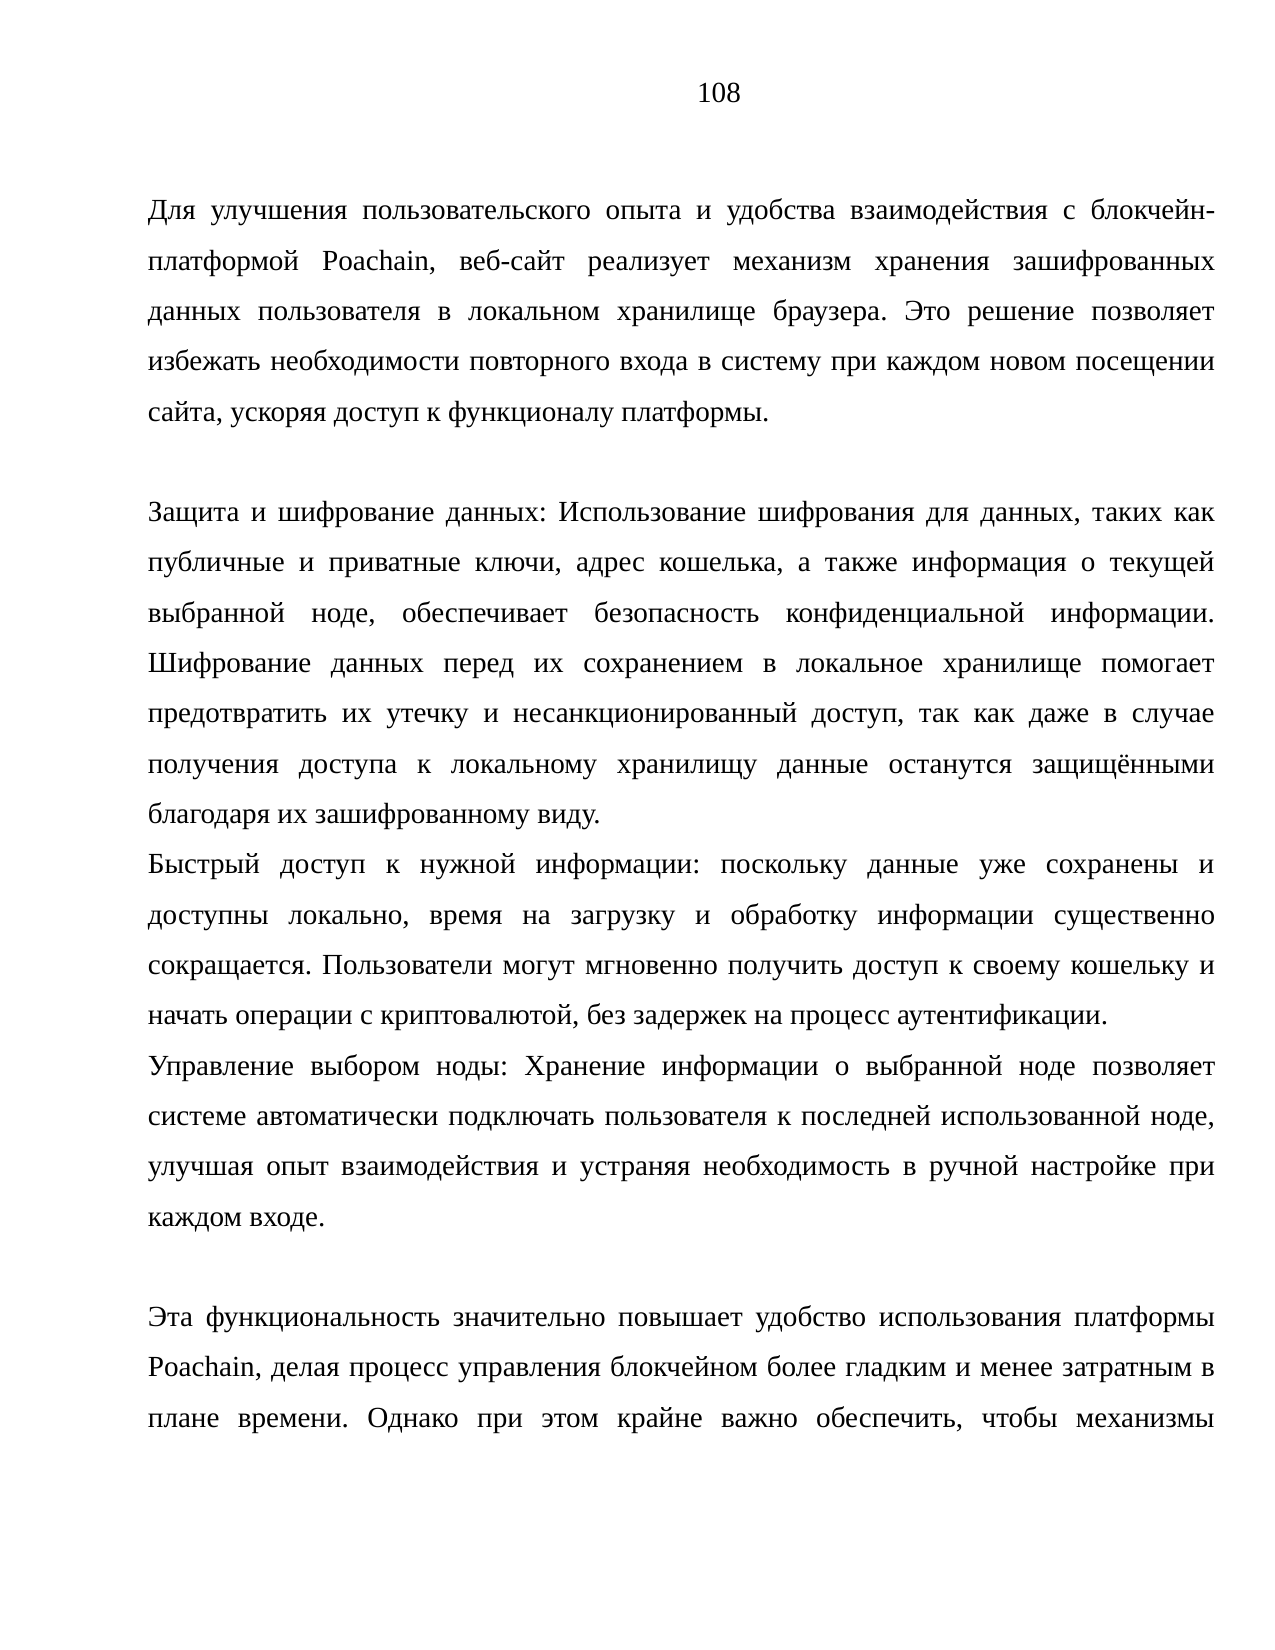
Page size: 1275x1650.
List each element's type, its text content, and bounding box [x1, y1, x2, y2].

text Для улучшения пользовательского опыта и удобства взаимодействия с блокчейн-платформой Poachain, веб-сайт реализует механизм хранения зашифрованных данных пользователя в локальном хранилище браузера. Это решение позволяет избежать необходимости повторного входа в систему при каждом новом посещении сайта, ускоряя доступ к функционалу платформы. [148, 192, 1216, 427]
text Защита и шифрование данных: Использование шифрования для данных, таких как публичные и приватные ключи, адрес кошелька, а также информация о текущей выбранной ноде, обеспечивает безопасность конфиденциальной информации. Шифрование данных перед их сохранением в локальное хранилище помогает предотвратить их утечку и несанкционированный доступ, так как даже в случае получения доступа к локальному хранилищу данные останутся защищёнными благодаря их зашифрованному виду. [148, 494, 1216, 830]
text Быстрый доступ к нужной информации: поскольку данные уже сохранены и доступны локально, время на загрузку и обработку информации существенно сокращается. Пользователи могут мгновенно получить доступ к своему кошельку и начать операции с криптовалютой, без задержек на процесс аутентификации. [148, 846, 1216, 1031]
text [148, 1299, 1216, 1433]
text Управление выбором ноды: Хранение информации о выбранной ноде позволяет системе автоматически подключать пользователя к последней использованной ноде, улучшая опыт взаимодействия и устраняя необходимость в ручной настройке при каждом входе. [148, 1048, 1216, 1232]
